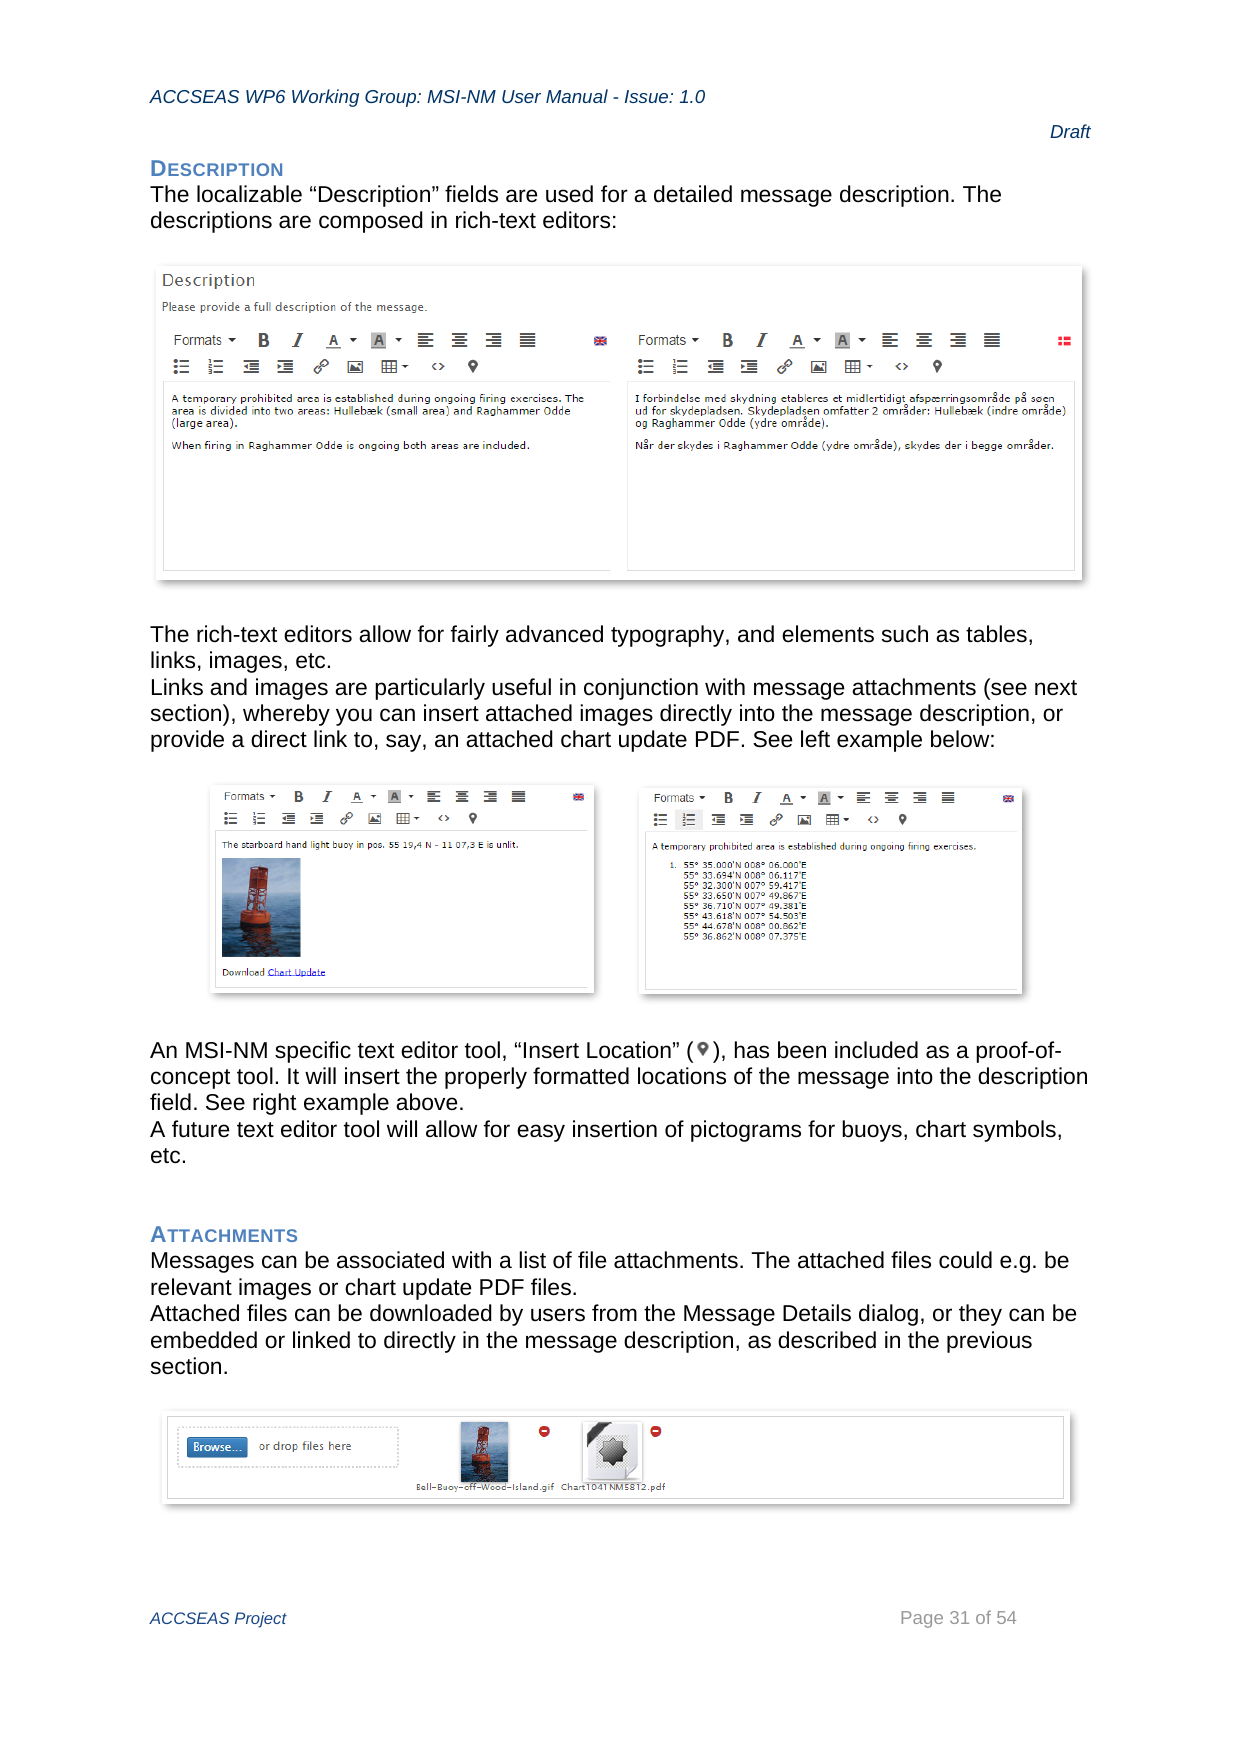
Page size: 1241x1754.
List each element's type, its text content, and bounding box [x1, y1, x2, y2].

picture [210, 785, 594, 993]
text The localizable “Description” fields are used for a detailed message description. The descriptions are composed in rich-text editors: [150, 181, 1090, 233]
text A future text editor tool will allow for easy insertion of pictograms for buoys, chart symbols, etc. [150, 1116, 1090, 1168]
text Attachments [150, 1221, 1090, 1247]
picture [162, 1411, 1070, 1504]
picture [156, 266, 1082, 580]
picture [693, 1039, 713, 1059]
text Messages can be associated with a list of file attachments. The attached files could e.g. be relevant images or chart update PDF files. [150, 1247, 1090, 1300]
text Attached files can be downloaded by users from the Message Details dialog, or they can be embedded or linked to directly in the message description, as described in the previous section. [150, 1300, 1090, 1379]
text Links and images are particularly useful in conjunction with message attachments (see next section), whereby you can insert attached images directly into the message description, or provide a direct link to, say, an attached chart update PDF. See left example below: [150, 673, 1090, 752]
picture [639, 788, 1022, 994]
text Description [150, 154, 1090, 181]
text An MSI-NM specific text editor tool, “Insert Location” (), has been included as a proof-of-concept tool. It will insert the properly formatted locations of the message into the description field. See right example above. [150, 1037, 1090, 1116]
text The rich-text editors allow for fairly advanced typography, and elements such as tables, links, images, etc. [150, 621, 1090, 673]
